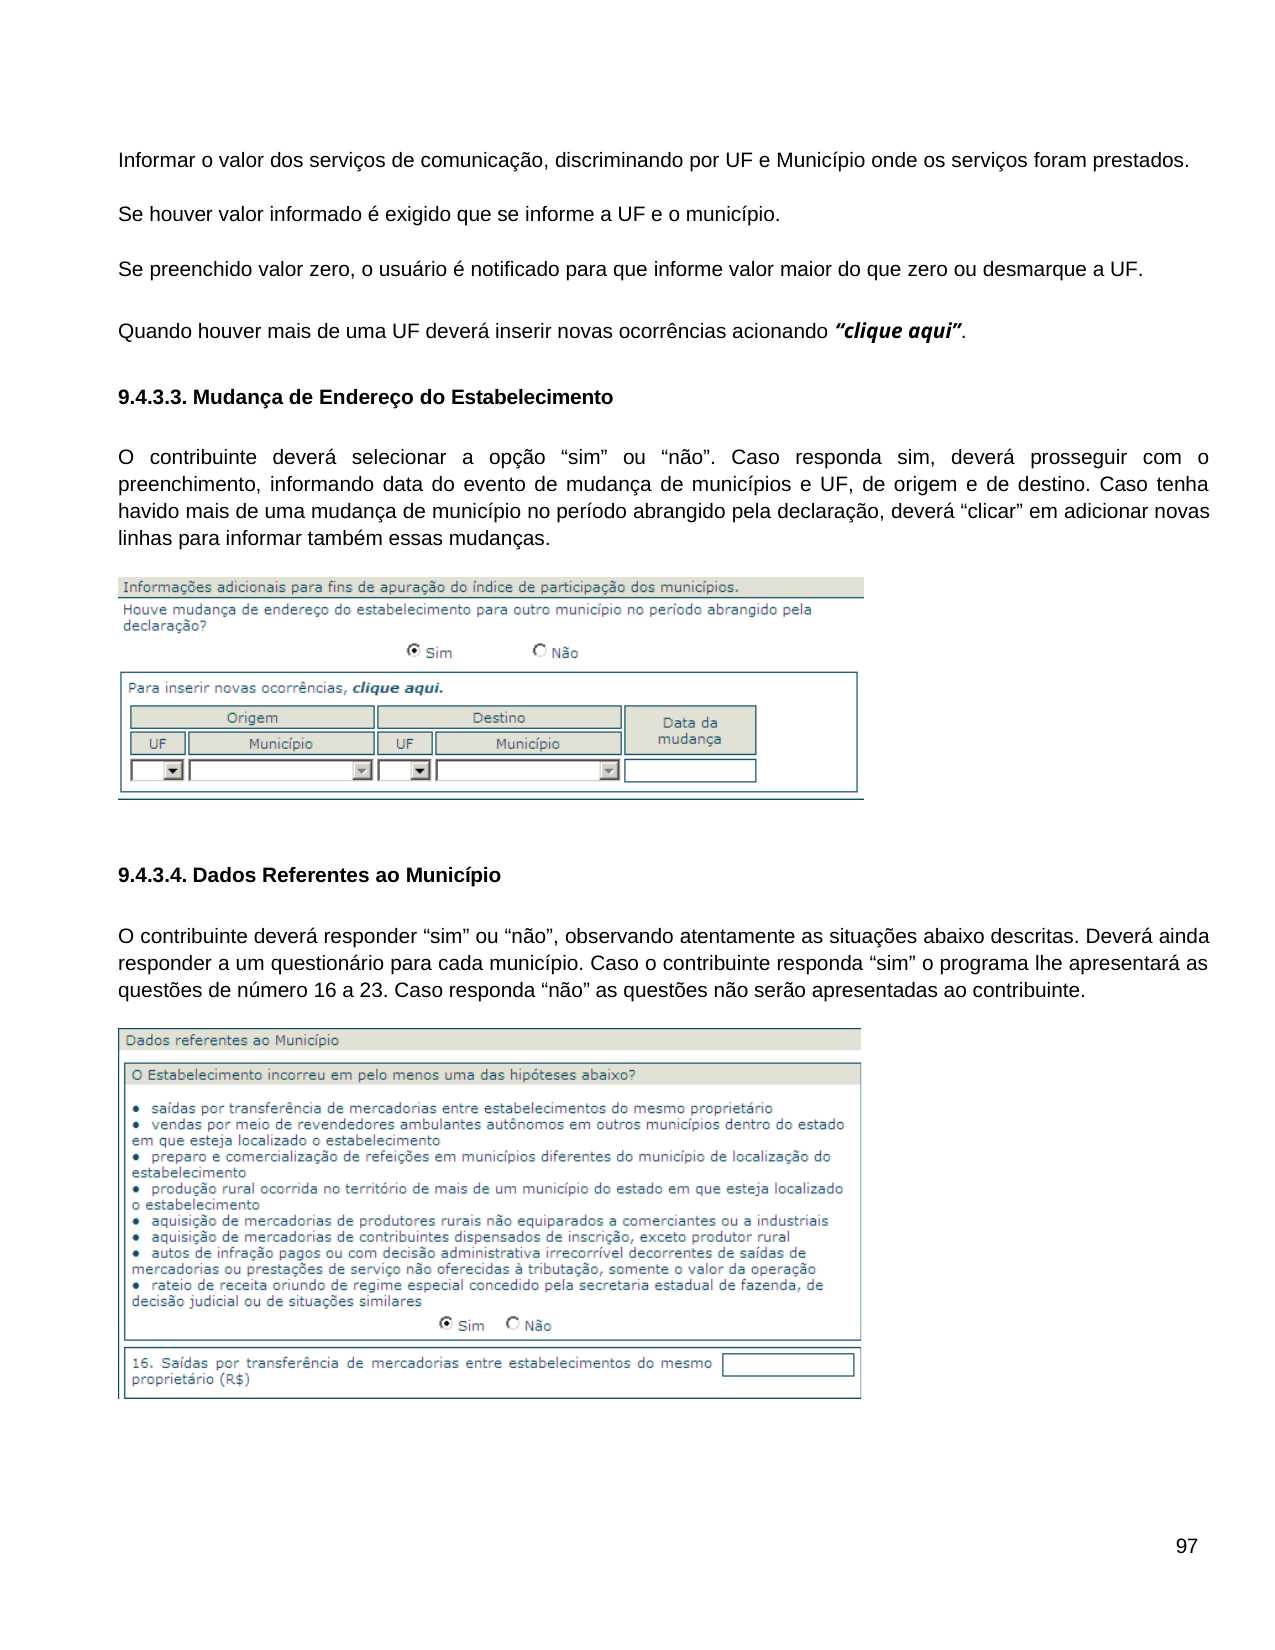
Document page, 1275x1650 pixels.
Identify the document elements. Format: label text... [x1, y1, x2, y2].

subtitle Mudança de Endereço do Estabelecimento [118, 384, 1233, 408]
subtitle Dados Referentes ao Município [118, 863, 1233, 887]
text O contribuinte deverá responder “sim” ou “não”, observando atentamente as situações abaixo descritas. Deverá ainda responder a um questionário para cada município. Caso o contribuinte responda “sim” o programa lhe apresentará as questões de número 16 a 23. Caso responda “não” as questões não serão apresentadas ao contribuinte. [118, 923, 1210, 1001]
text Informar o valor dos serviços de comunicação, discriminando por UF e Município onde os serviços foram prestados. Se houver valor informado é exigido que se informe a UF e o município. [118, 148, 1208, 226]
picture [118, 577, 864, 800]
text Se preenchido valor zero, o usuário é notificado para que informe valor maior do que zero ou desmarque a UF. Quando houver mais de uma UF deverá inserir novas ocorrências acionando “clique aqui”. [118, 256, 1170, 344]
text O contribuinte deverá selecionar a opção “sim” ou “não”. Caso responda sim, deverá prosseguir com o preenchimento, informando data do evento de mudança de municípios e UF, de origem e de destino. Caso tenha havido mais de uma mudança de município no período abrangido pela declaração, deverá “clicar” em adicionar novas linhas para informar também essas mudanças. [118, 445, 1210, 550]
picture [118, 1028, 862, 1399]
